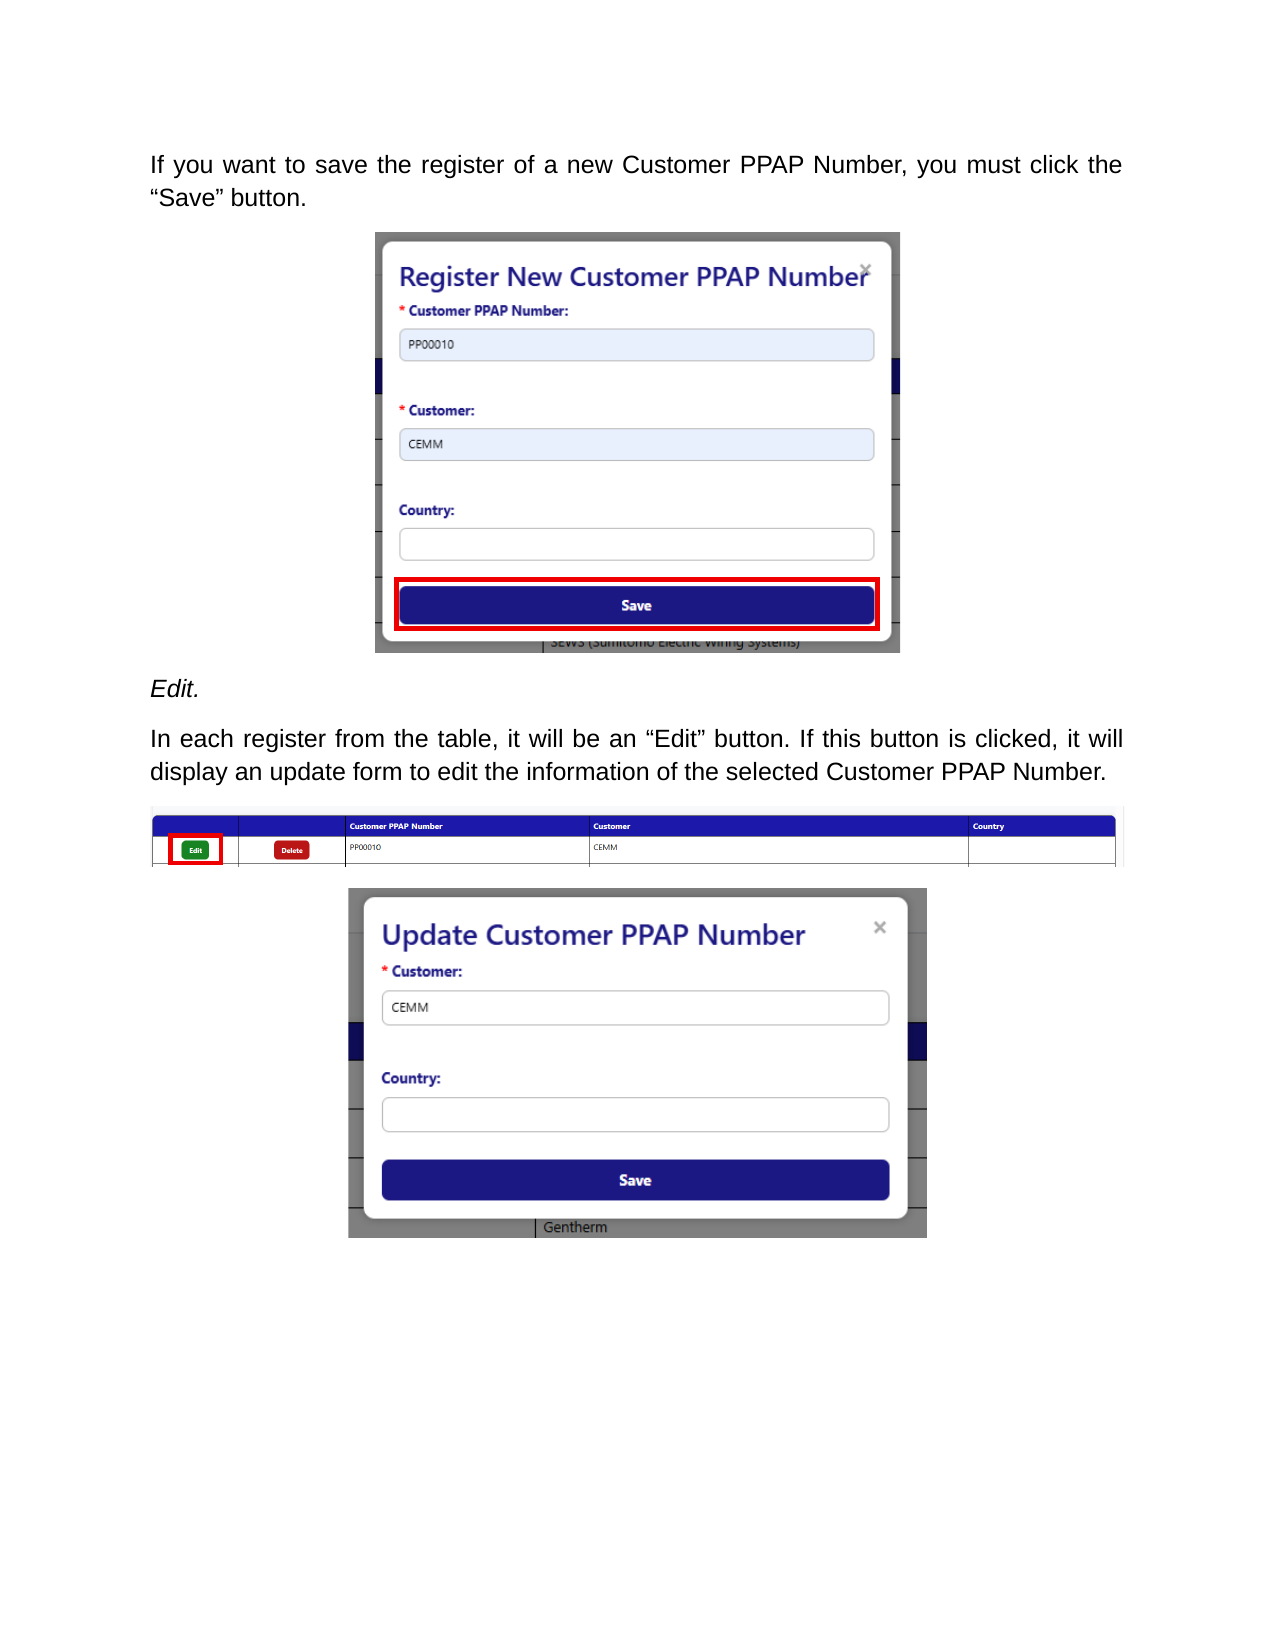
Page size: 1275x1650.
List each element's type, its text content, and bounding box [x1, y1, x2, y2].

picture [348, 888, 927, 1238]
text If you want to save the register of a new Customer PPAP Number, you must click the “Save” button. [150, 150, 1125, 212]
picture [375, 232, 901, 653]
picture [150, 806, 1125, 867]
text In each register from the table, it will be an “Edit” button. If this button is clicked, it will display an update form to edit the information of the selected Customer PPAP Number. [150, 724, 1125, 786]
text Edit. [150, 674, 1125, 703]
